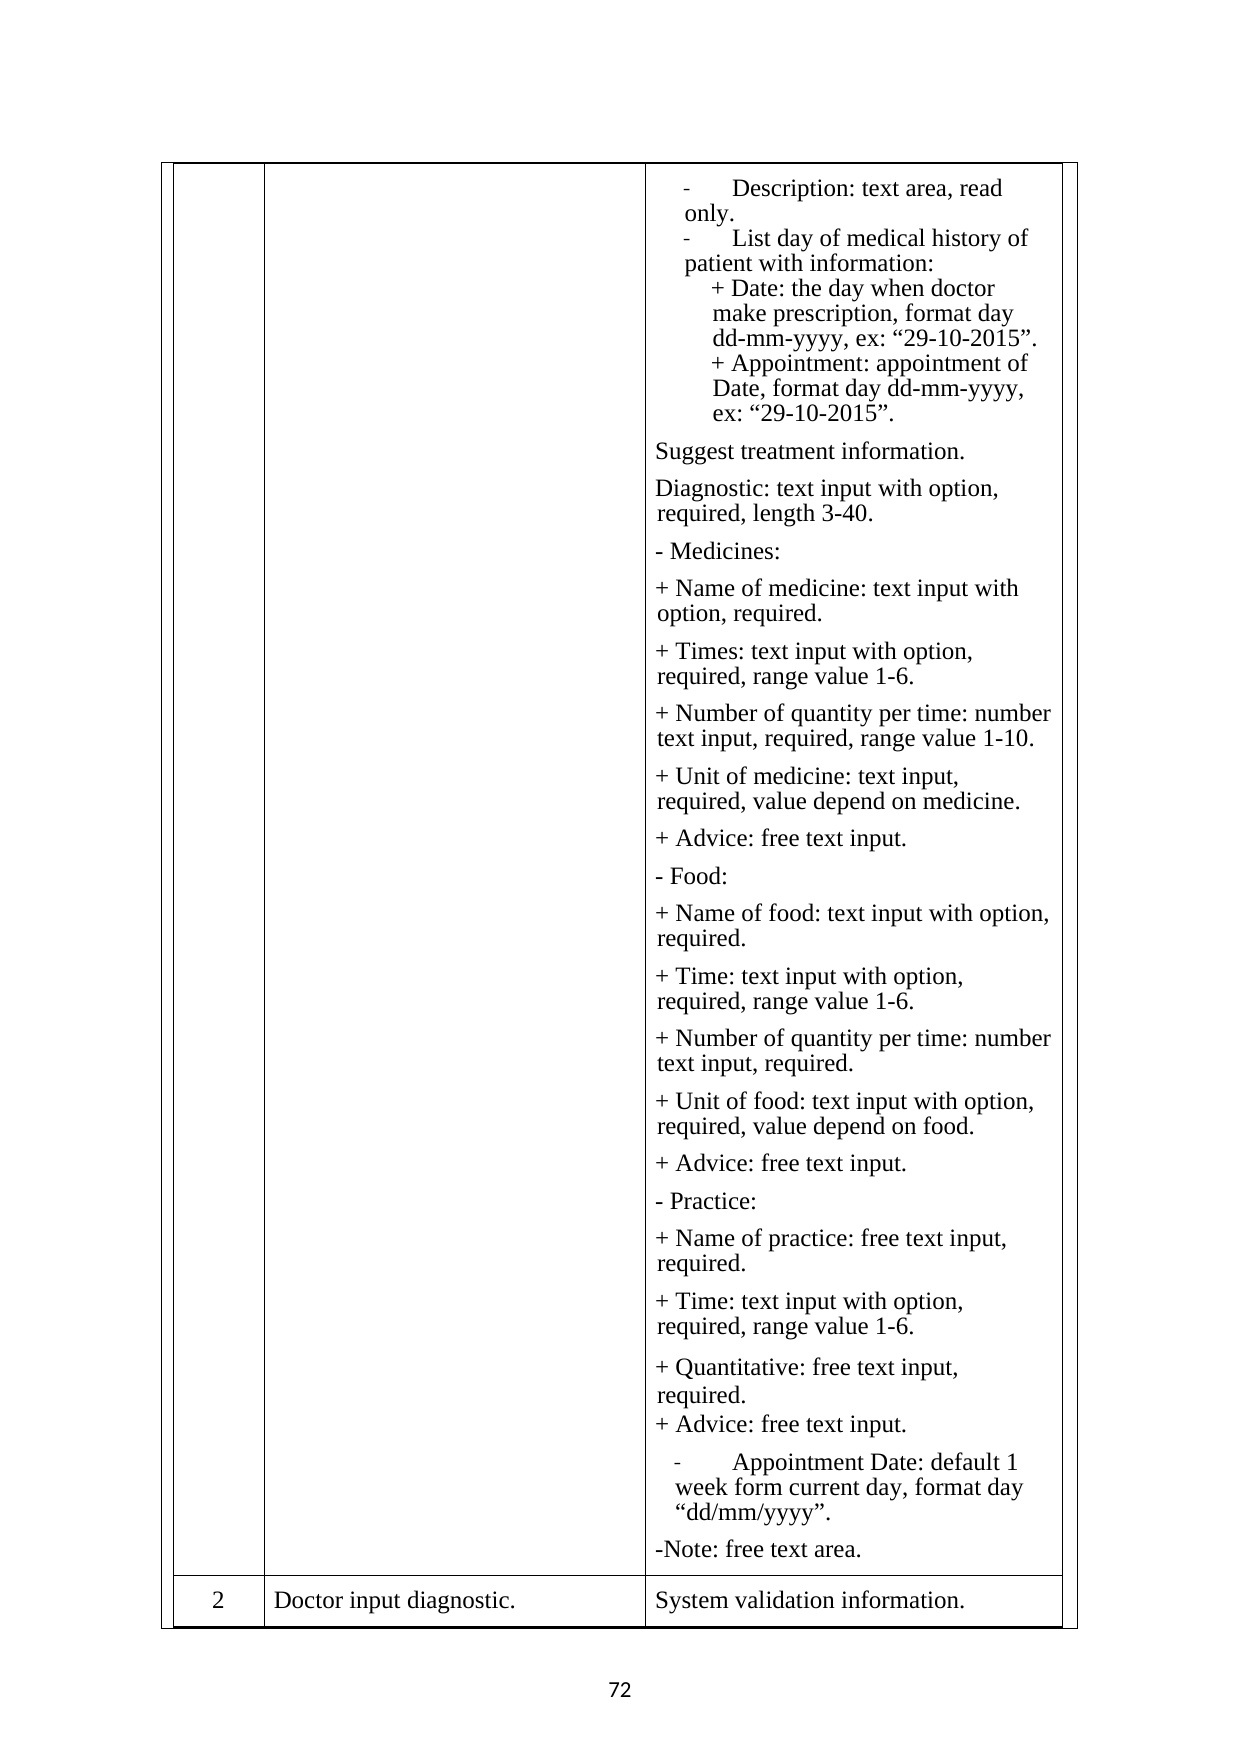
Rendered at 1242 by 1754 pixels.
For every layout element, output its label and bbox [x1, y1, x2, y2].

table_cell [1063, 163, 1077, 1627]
table_cell [265, 164, 645, 1575]
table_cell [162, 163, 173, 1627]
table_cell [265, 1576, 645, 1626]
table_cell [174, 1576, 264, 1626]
table_cell [646, 164, 1062, 1575]
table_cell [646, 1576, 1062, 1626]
table_cell [174, 164, 264, 1575]
